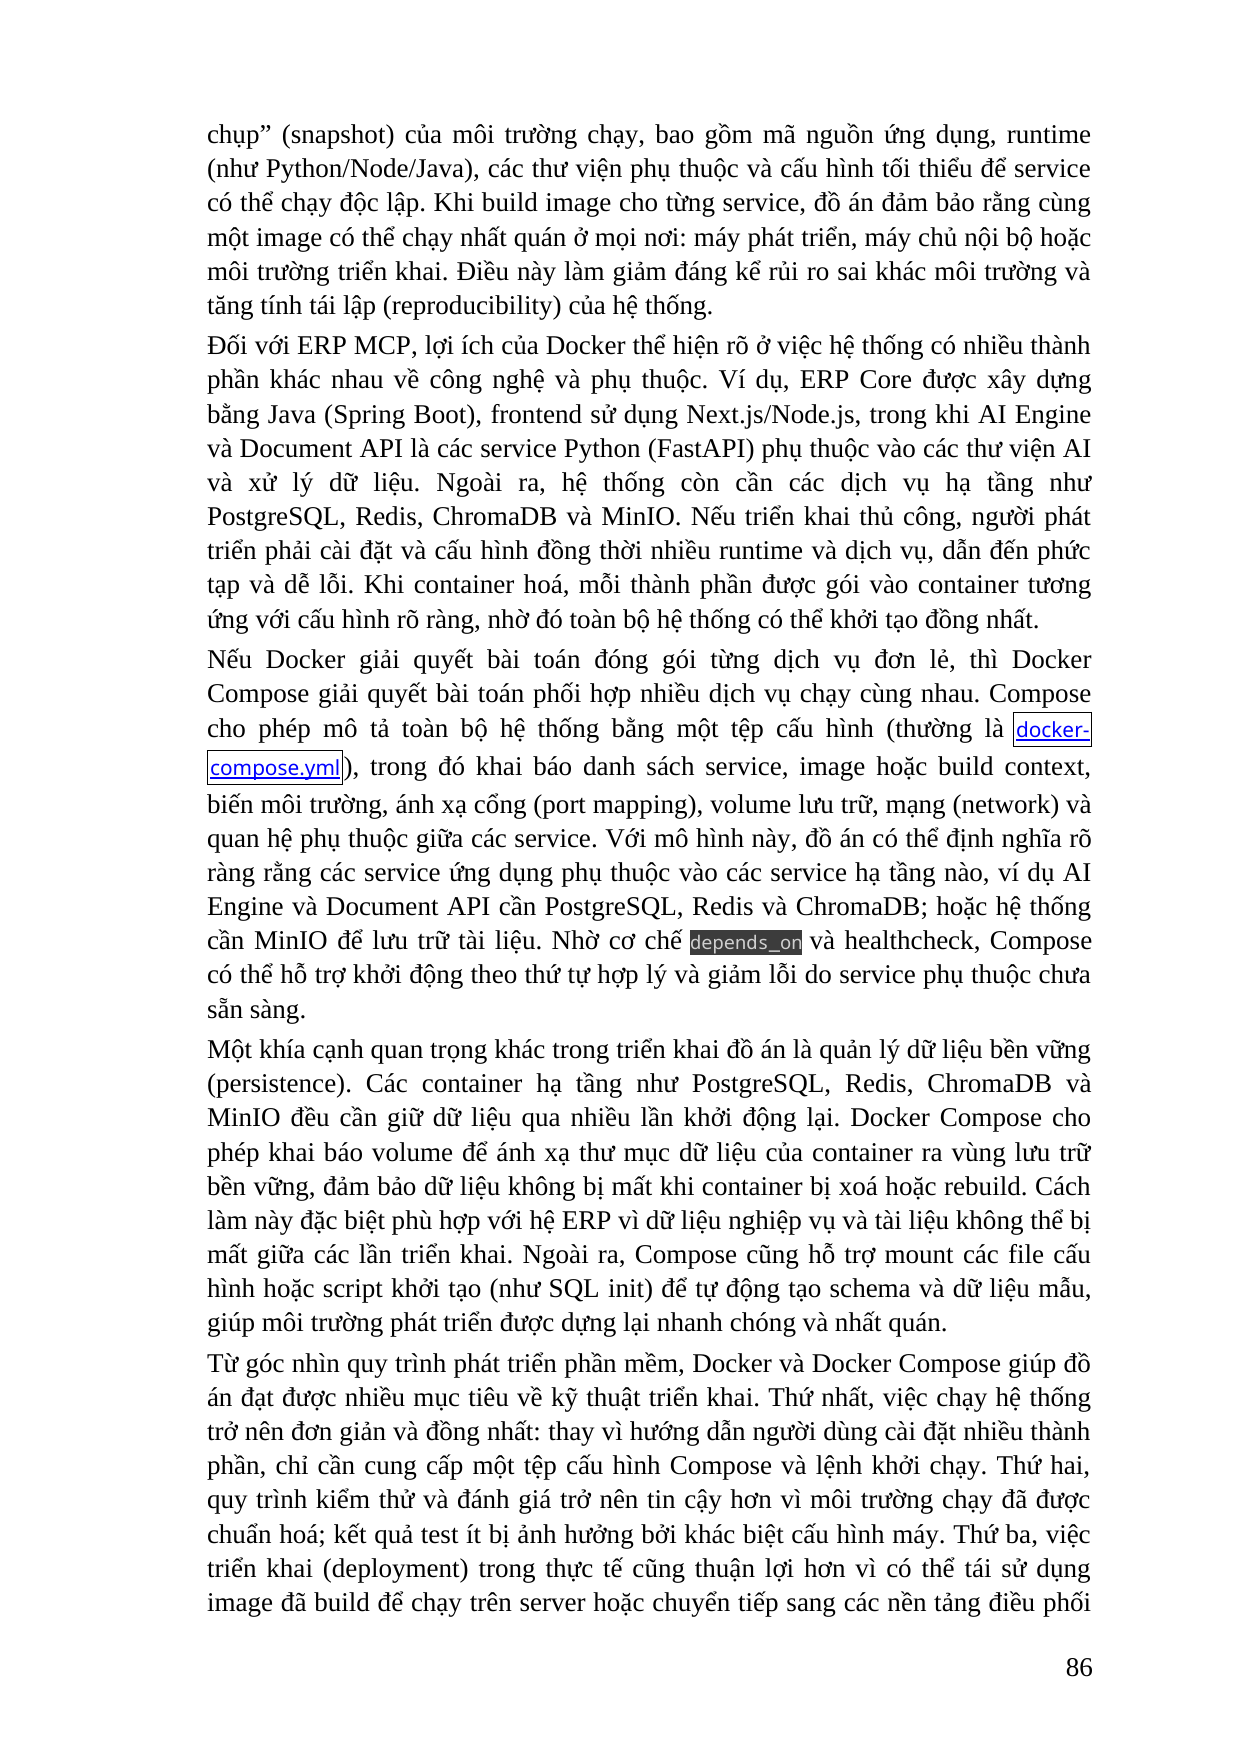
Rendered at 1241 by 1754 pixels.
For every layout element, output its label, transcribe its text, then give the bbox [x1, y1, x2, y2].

text Một khía cạnh quan trọng khác trong triển khai đồ án là quản lý dữ liệu bền vững (persistence). Các container hạ tầng như PostgreSQL, Redis, ChromaDB và MinIO đều cần giữ dữ liệu qua nhiều lần khởi động lại. Docker Compose cho phép khai báo volume để ánh xạ thư mục dữ liệu của container ra vùng lưu trữ bền vững, đảm bảo dữ liệu không bị mất khi container bị xoá hoặc rebuild. Cách làm này đặc biệt phù hợp với hệ ERP vì dữ liệu nghiệp vụ và tài liệu không thể bị mất giữa các lần triển khai. Ngoài ra, Compose cũng hỗ trợ mount các file cấu hình hoặc script khởi tạo (như SQL init) để tự động tạo schema và dữ liệu mẫu, giúp môi trường phát triển được dựng lại nhanh chóng và nhất quán. [207, 1033, 1092, 1338]
text Nếu Docker giải quyết bài toán đóng gói từng dịch vụ đơn lẻ, thì Docker Compose giải quyết bài toán phối hợp nhiều dịch vụ chạy cùng nhau. Compose cho phép mô tả toàn bộ hệ thống bằng một tệp cấu hình (thường là docker-compose.yml), trong đó khai báo danh sách service, image hoặc build context, biến môi trường, ánh xạ cổng (port mapping), volume lưu trữ, mạng (network) và quan hệ phụ thuộc giữa các service. Với mô hình này, đồ án có thể định nghĩa rõ ràng rằng các service ứng dụng phụ thuộc vào các service hạ tầng nào, ví dụ AI Engine và Document API cần PostgreSQL, Redis và ChromaDB; hoặc hệ thống cần MinIO để lưu trữ tài liệu. Nhờ cơ chế depends_on và healthcheck, Compose có thể hỗ trợ khởi động theo thứ tự hợp lý và giảm lỗi do service phụ thuộc chưa sẵn sàng. [207, 643, 1092, 1024]
text Đối với ERP MCP, lợi ích của Docker thể hiện rõ ở việc hệ thống có nhiều thành phần khác nhau về công nghệ và phụ thuộc. Ví dụ, ERP Core được xây dựng bằng Java (Spring Boot), frontend sử dụng Next.js/Node.js, trong khi AI Engine và Document API là các service Python (FastAPI) phụ thuộc vào các thư viện AI và xử lý dữ liệu. Ngoài ra, hệ thống còn cần các dịch vụ hạ tầng như PostgreSQL, Redis, ChromaDB và MinIO. Nếu triển khai thủ công, người phát triển phải cài đặt và cấu hình đồng thời nhiều runtime và dịch vụ, dẫn đến phức tạp và dễ lỗi. Khi container hoá, mỗi thành phần được gói vào container tương ứng với cấu hình rõ ràng, nhờ đó toàn bộ hệ thống có thể khởi tạo đồng nhất. [207, 329, 1092, 634]
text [207, 118, 1092, 320]
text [207, 1347, 1092, 1617]
